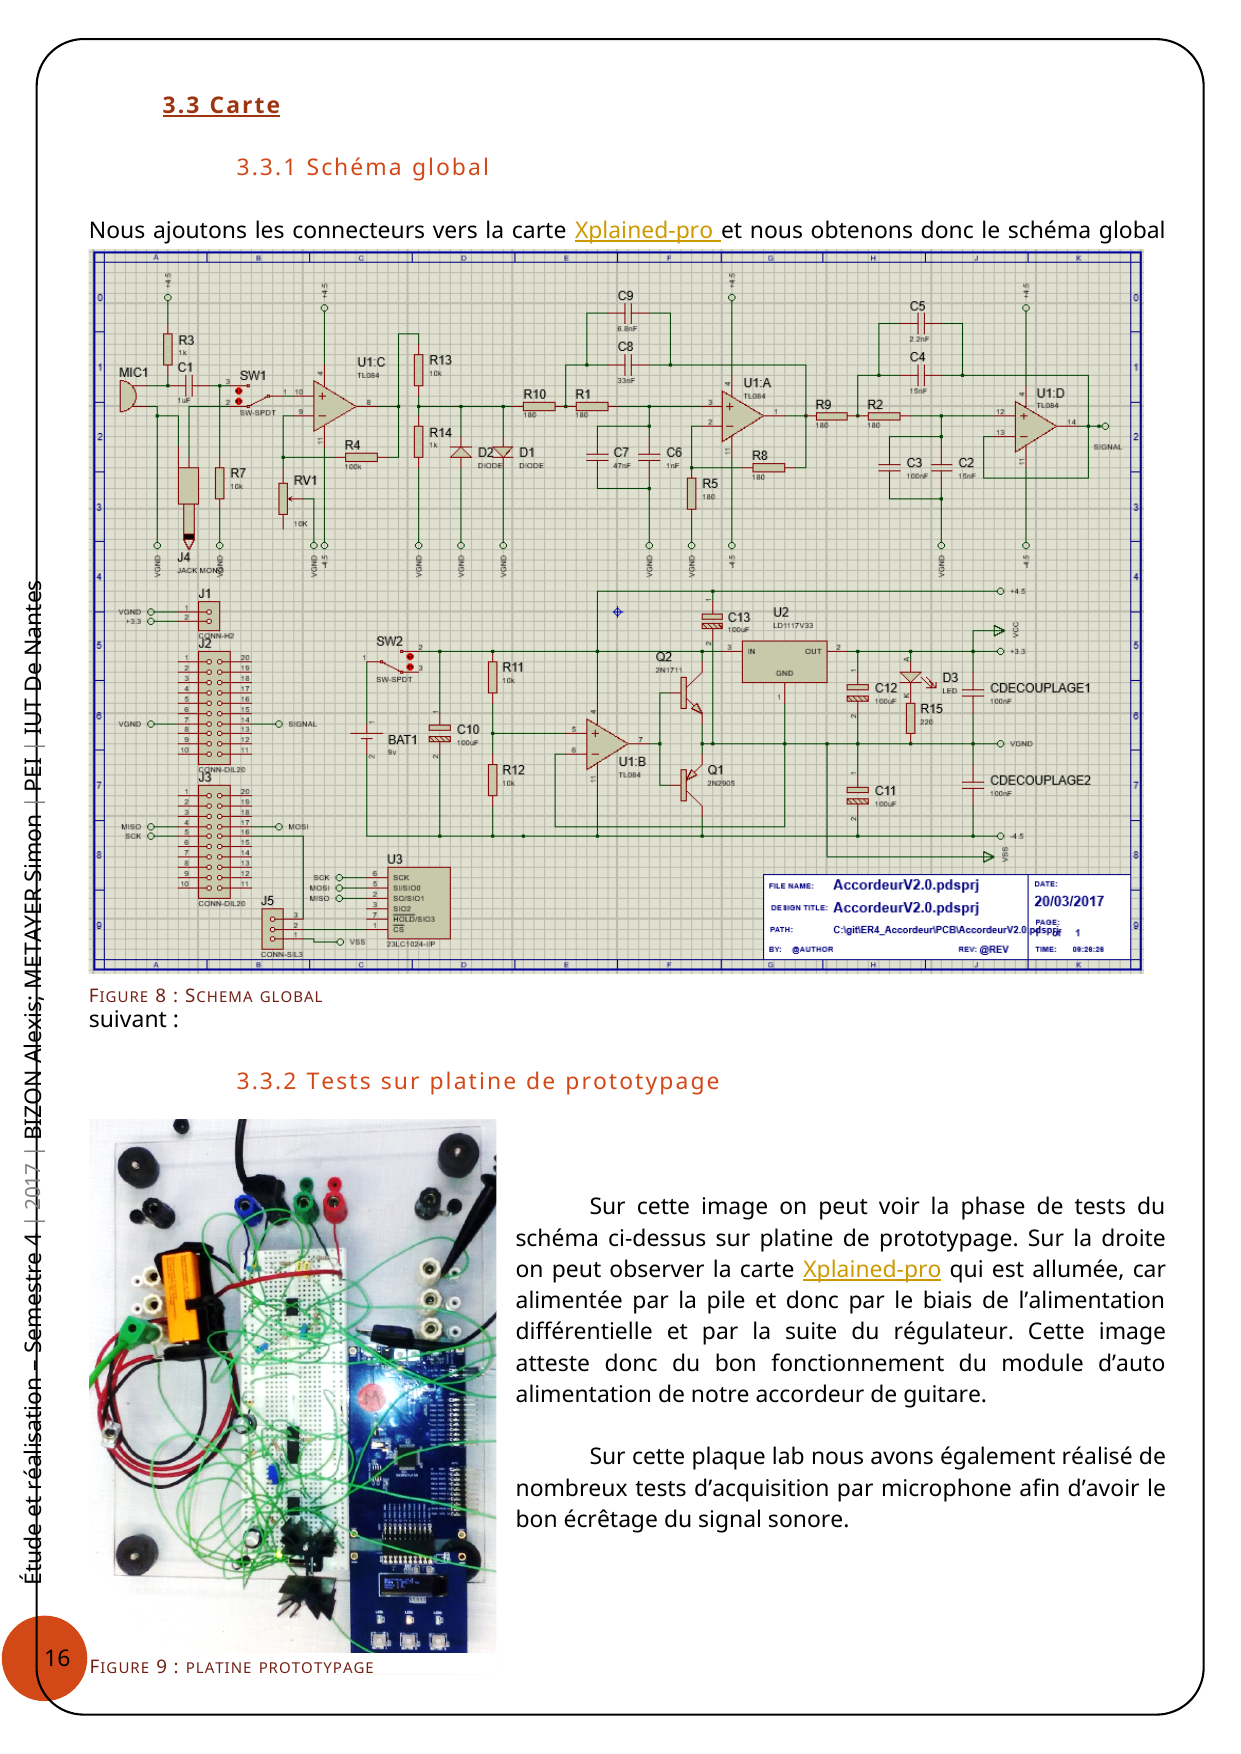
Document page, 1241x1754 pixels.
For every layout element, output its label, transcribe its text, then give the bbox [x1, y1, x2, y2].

subtitle 3.3.1 Schéma global [236, 151, 1166, 182]
subtitle 3.3.2 Tests sur platine de prototypage [236, 1065, 1166, 1096]
picture [88, 249, 1144, 974]
subtitle 3.3 Carte [89, 89, 1166, 120]
text Sur cette plaque lab nous avons également réalisé de nombreux tests d’acquisition par microphone afin d’avoir le bon écrêtage du signal sonore. [497, 1440, 1166, 1534]
picture [89, 1119, 497, 1653]
text Sur cette image on peut voir la phase de tests du schéma ci-dessus sur platine de prototypage. Sur la droite on peut observer la carte Xplained-pro qui est allumée, car alimentée par la pile et donc par le biais de l’alimentation différentielle et par la suite du régulateur. Cette image atteste donc du bon fonctionnement du module d’auto alimentation de notre accordeur de guitare. [497, 1190, 1166, 1409]
